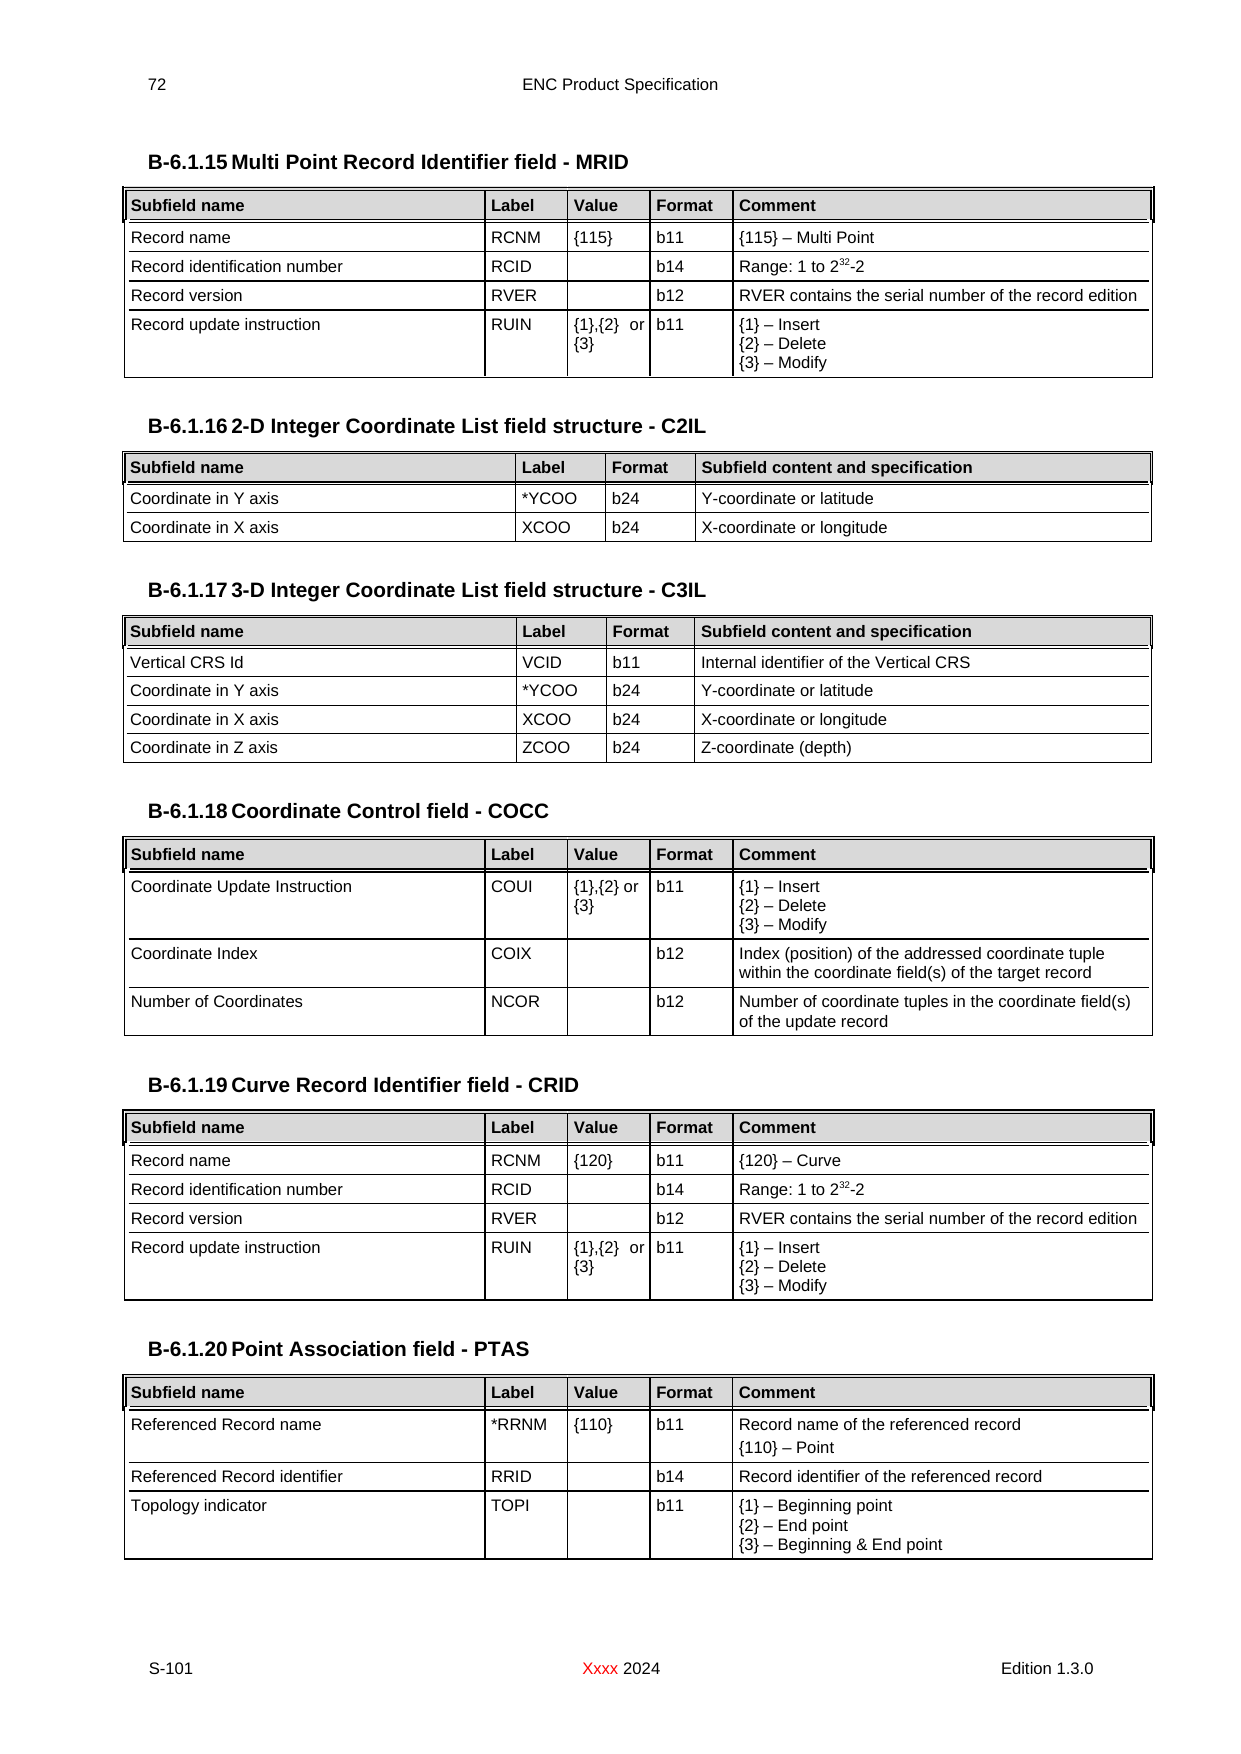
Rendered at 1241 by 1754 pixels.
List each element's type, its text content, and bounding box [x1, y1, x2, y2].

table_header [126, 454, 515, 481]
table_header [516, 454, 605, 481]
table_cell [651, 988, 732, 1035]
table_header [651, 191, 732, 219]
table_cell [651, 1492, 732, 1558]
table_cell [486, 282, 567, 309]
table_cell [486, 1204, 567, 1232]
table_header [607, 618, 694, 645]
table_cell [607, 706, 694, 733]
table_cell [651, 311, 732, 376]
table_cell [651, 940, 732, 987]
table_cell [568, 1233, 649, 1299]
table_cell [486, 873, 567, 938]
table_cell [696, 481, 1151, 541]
list Multi Point Record Identifier field - MRID [148, 150, 1094, 174]
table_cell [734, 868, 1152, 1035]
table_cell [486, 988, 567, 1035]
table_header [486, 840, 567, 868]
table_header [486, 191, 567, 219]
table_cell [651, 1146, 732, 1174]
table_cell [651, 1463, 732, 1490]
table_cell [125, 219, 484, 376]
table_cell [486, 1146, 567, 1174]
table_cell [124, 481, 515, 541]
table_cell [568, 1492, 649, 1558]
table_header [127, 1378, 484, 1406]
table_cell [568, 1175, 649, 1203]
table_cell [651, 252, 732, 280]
list 3-D Integer Coordinate List field structure - C3IL [148, 578, 1094, 602]
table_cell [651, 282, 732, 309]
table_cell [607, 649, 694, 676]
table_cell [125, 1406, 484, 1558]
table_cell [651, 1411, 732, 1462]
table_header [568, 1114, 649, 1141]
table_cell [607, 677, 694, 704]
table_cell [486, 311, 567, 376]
list Coordinate Control field - COCC [148, 799, 1094, 823]
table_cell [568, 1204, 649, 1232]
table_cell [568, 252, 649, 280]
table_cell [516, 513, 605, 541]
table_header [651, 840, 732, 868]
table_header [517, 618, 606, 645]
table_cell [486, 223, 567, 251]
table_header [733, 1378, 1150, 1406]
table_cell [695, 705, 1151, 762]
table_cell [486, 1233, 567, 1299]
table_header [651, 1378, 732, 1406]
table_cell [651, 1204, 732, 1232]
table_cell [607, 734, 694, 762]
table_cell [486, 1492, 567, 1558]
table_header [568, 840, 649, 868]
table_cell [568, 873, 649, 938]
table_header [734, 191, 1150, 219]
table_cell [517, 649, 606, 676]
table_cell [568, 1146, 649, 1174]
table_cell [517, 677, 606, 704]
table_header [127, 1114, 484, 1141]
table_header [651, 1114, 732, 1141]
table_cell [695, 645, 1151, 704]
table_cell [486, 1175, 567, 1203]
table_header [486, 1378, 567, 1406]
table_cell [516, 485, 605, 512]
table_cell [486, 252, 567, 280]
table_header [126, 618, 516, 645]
list 2-D Integer Coordinate List field structure - C2IL [148, 414, 1094, 438]
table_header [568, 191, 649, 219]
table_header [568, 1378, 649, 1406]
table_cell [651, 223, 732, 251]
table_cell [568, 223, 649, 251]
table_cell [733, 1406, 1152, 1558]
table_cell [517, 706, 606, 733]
list Point Association field - PTAS [148, 1337, 1094, 1361]
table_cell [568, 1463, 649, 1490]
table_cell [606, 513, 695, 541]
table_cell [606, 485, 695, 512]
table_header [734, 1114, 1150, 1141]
list Curve Record Identifier field - CRID [148, 1073, 1094, 1097]
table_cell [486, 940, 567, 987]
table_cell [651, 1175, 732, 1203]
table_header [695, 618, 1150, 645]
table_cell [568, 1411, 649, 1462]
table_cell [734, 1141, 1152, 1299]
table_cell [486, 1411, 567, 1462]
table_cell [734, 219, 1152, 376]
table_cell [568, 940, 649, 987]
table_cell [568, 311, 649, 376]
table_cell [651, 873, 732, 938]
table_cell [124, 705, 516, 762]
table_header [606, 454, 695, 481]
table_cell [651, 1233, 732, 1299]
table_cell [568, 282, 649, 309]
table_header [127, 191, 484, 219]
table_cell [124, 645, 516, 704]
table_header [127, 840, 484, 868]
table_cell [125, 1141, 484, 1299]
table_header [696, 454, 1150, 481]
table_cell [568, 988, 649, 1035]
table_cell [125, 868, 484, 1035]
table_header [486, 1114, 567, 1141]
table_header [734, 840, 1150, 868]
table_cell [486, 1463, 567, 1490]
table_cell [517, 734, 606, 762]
